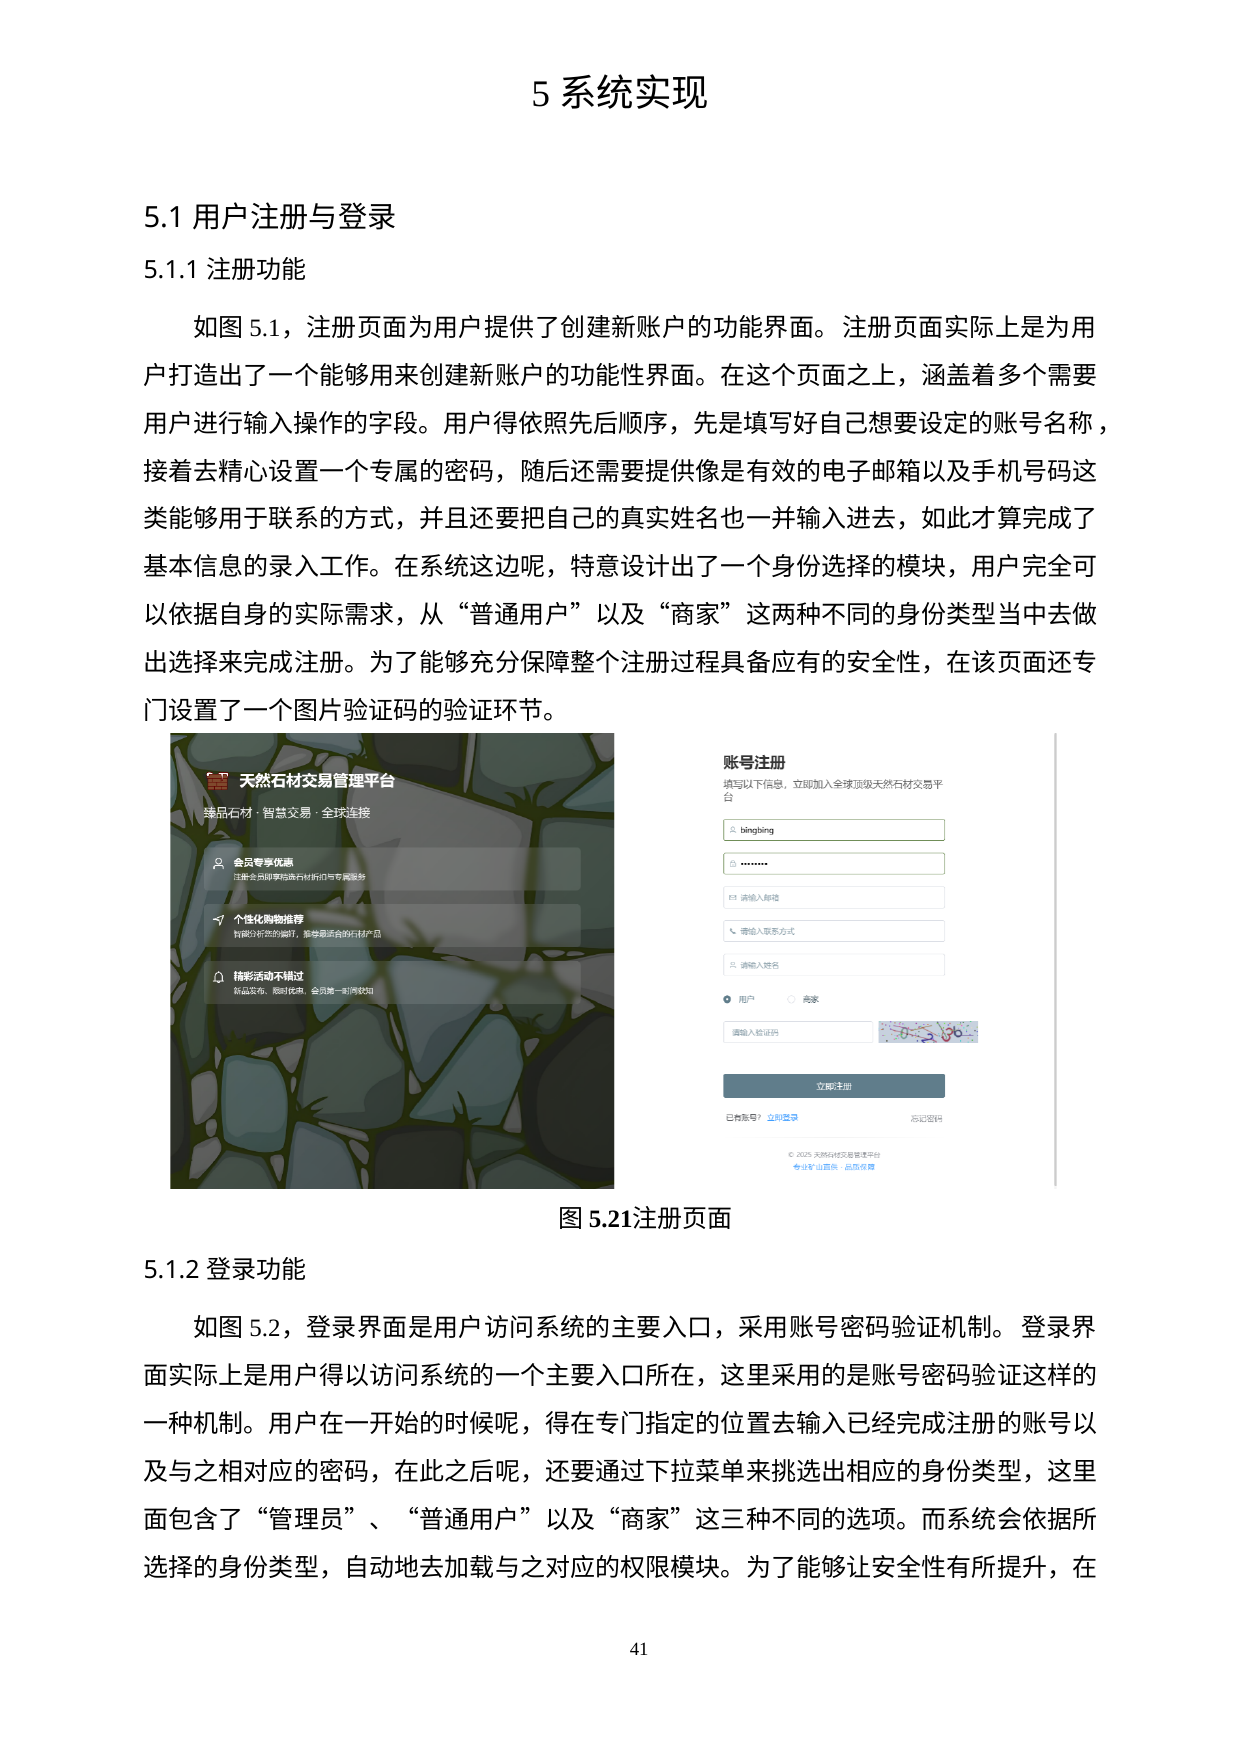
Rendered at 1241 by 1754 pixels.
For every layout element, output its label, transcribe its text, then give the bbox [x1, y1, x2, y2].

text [143, 1298, 1097, 1586]
picture [170, 733, 1057, 1189]
text 如图5.1，注册页面为用户提供了创建新账户的功能界面。注册页面实际上是为用户打造出了一个能够用来创建新账户的功能性界面。在这个页面之上，涵盖着多个需要用户进行输入操作的字段。用户得依照先后顺序，先是填写好自己想要设定的账号名称，接着去精心设置一个专属的密码，随后还需要提供像是有效的电子邮箱以及手机号码这类能够用于联系的方式，并且还要把自己的真实姓名也一并输入进去，如此才算完成了基本信息的录入工作。在系统这边呢，特意设计出了一个身份选择的模块，用户完全可以依据自身的实际需求，从“普通用户”以及“商家”这两种不同的身份类型当中去做出选择来完成注册。为了能够充分保障整个注册过程具备应有的安全性，在该页面还专门设置了一个图片验证码的验证环节。 [143, 298, 1097, 729]
subtitle 登录功能 [143, 1249, 1097, 1286]
subtitle 用户注册与登录 [143, 189, 1097, 237]
subtitle 注册功能 [143, 249, 1097, 285]
subtitle 系统实现 [143, 68, 1097, 116]
